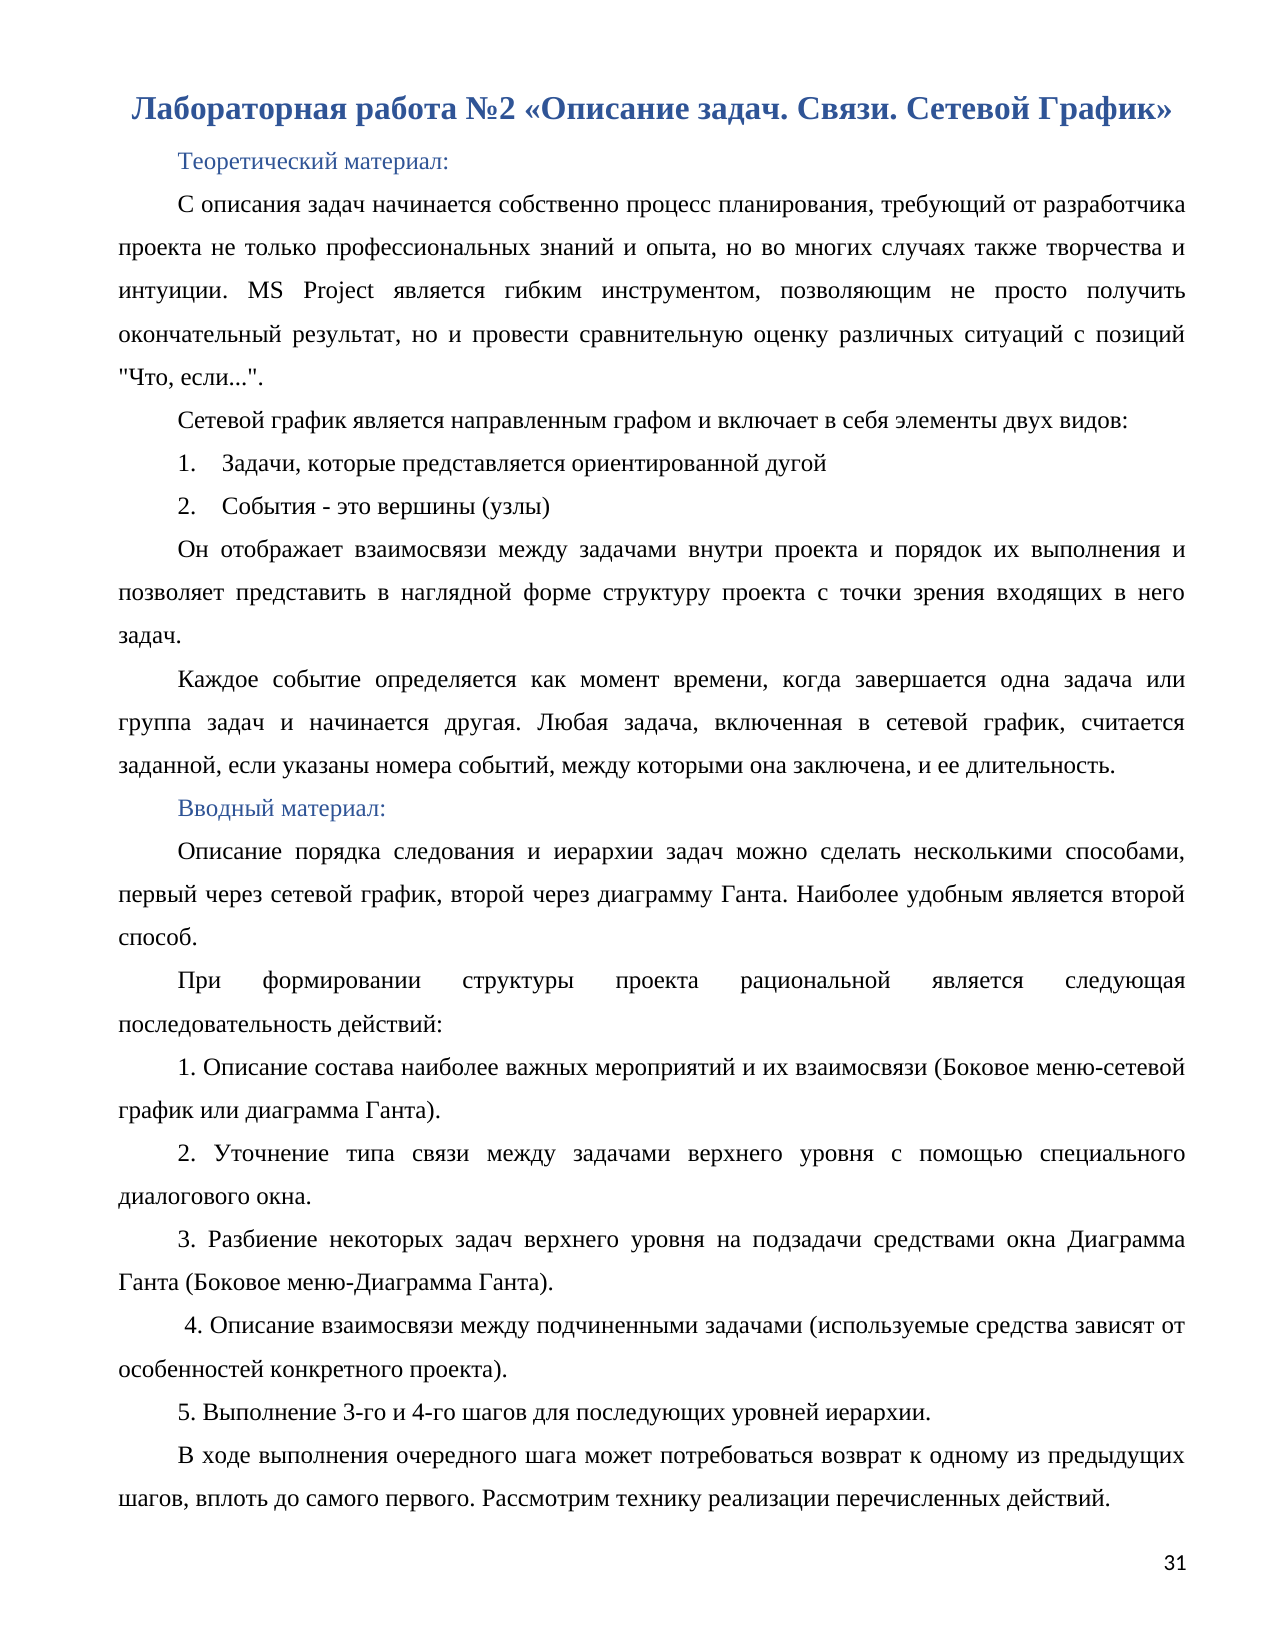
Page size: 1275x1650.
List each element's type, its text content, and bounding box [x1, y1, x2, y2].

text 1. Описание состава наиболее важных мероприятий и их взаимосвязи (Боковое меню-сетевой график или диаграмма Ганта). [118, 1052, 1186, 1124]
text При формировании структуры проекта рациональной является следующая последовательность действий: [118, 966, 1186, 1037]
subtitle Теоретический материал: [118, 146, 1186, 175]
text Каждое событие определяется как момент времени, когда завершается одна задача или группа задач и начинается другая. Любая задача, включенная в сетевой график, считается заданной, если указаны номера событий, между которыми она заключена, и ее длительность. [118, 664, 1186, 779]
list События - это вершины (узлы) [118, 491, 1186, 520]
text Описание порядка следования и иерархии задач можно сделать несколькими способами, первый через сетевой график, второй через диаграмму Ганта. Наиболее удобным является второй способ. [118, 836, 1186, 951]
text В ходе выполнения очередного шага может потребоваться возврат к одному из предыдущих шагов, вплоть до самого первого. Рассмотрим технику реализации перечисленных действий. [118, 1440, 1186, 1512]
text Сетевой график является направленным графом и включает в себя элементы двух видов: [118, 405, 1186, 434]
text 4. Описание взаимосвязи между подчиненными задачами (используемые средства зависят от особенностей конкретного проекта). [118, 1311, 1186, 1382]
text 3. Разбиение некоторых задач верхнего уровня на подзадачи средствами окна Диаграмма Ганта (Боковое меню-Диаграмма Ганта). [118, 1224, 1186, 1296]
subtitle Вводный материал: [118, 793, 1186, 822]
subtitle Лабораторная работа №2 «Описание задач. Связи. Сетевой График» [118, 89, 1186, 127]
text 5. Выполнение 3-го и 4-го шагов для последующих уровней иерархии. [118, 1397, 1186, 1426]
text С описания задач начинается собственно процесс планирования, требующий от разработчика проекта не только профессиональных знаний и опыта, но во многих случаях также творчества и интуиции. MS Project является гибким инструментом, позволяющим не просто получить окончательный результат, но и провести сравнительную оценку различных ситуаций с позиций "Что, если...". [118, 189, 1186, 391]
text Он отображает взаимосвязи между задачами внутри проекта и порядок их выполнения и позволяет представить в наглядной форме структуру проекта с точки зрения входящих в него задач. [118, 534, 1186, 649]
list Задачи, которые представляется ориентированной дугой [118, 448, 1186, 477]
text 2. Уточнение типа связи между задачами верхнего уровня с помощью специального диалогового окна. [118, 1138, 1186, 1210]
